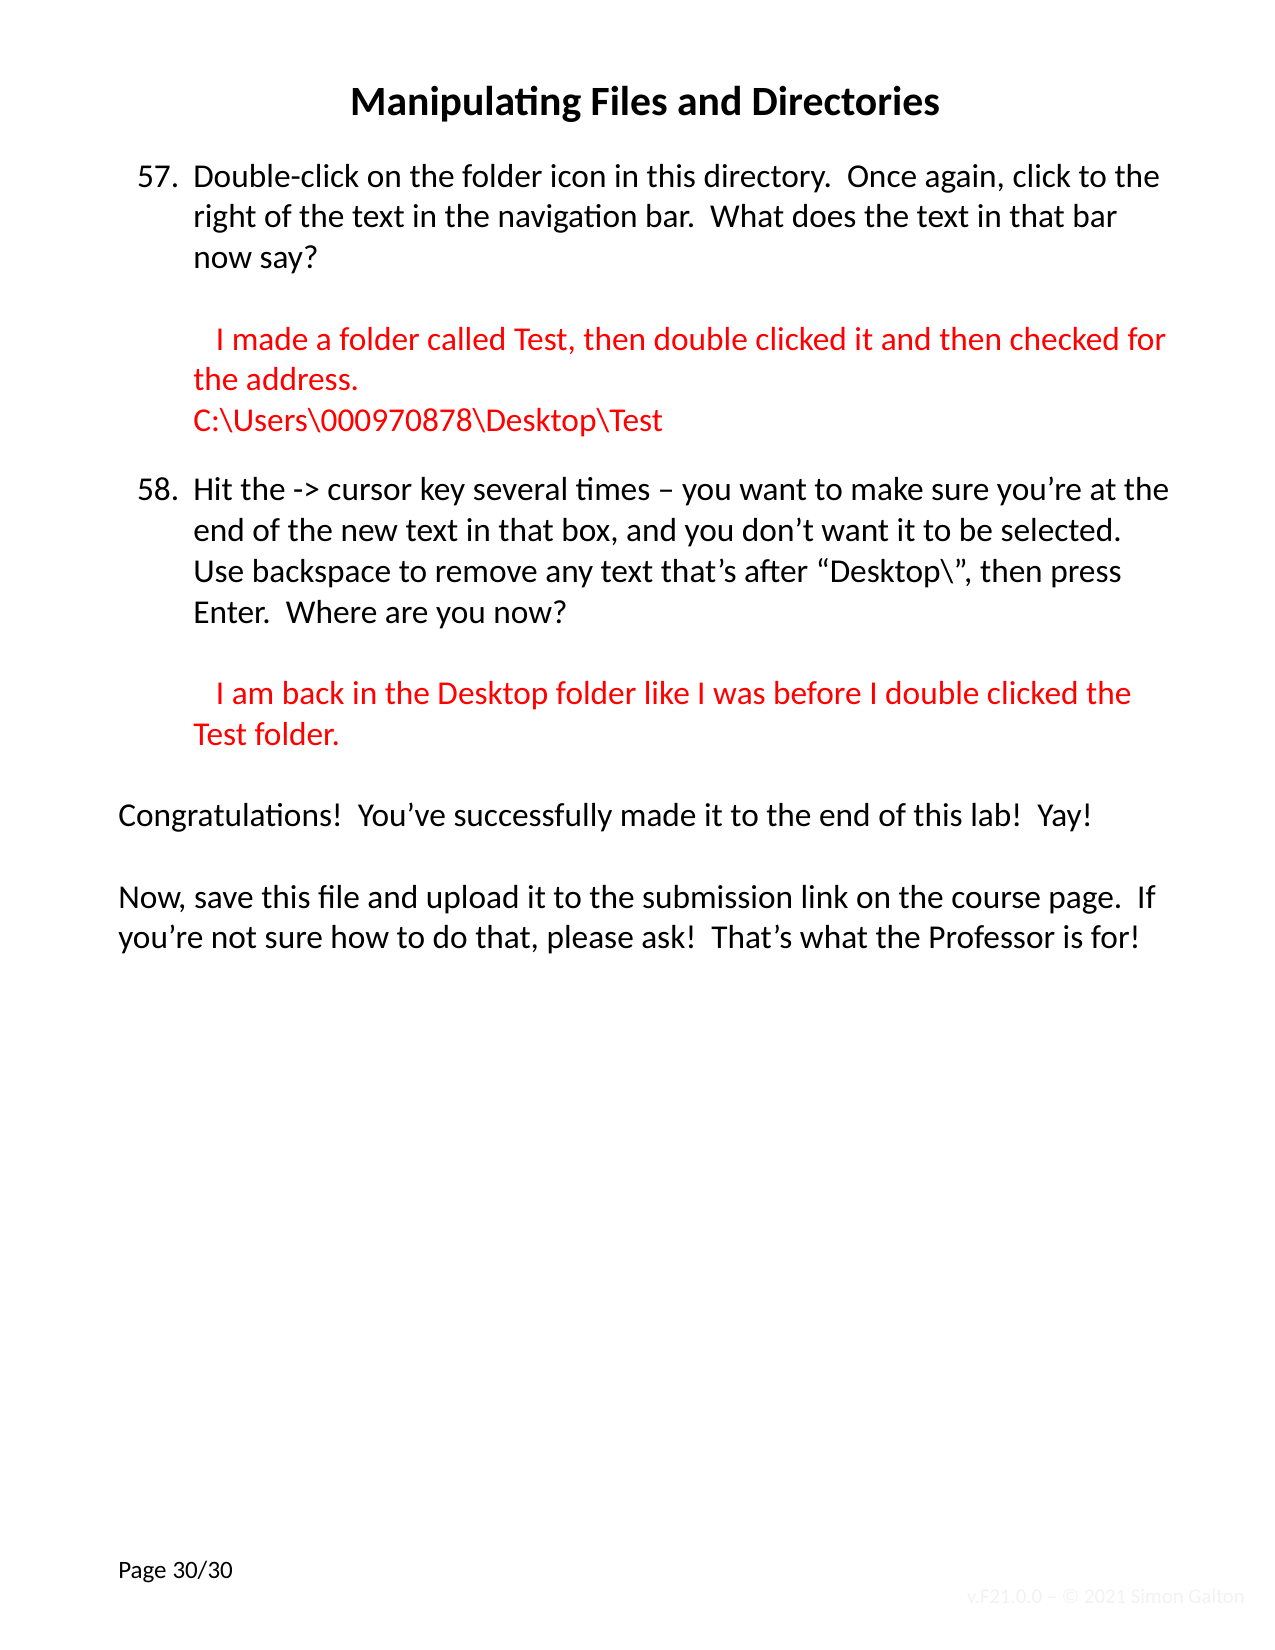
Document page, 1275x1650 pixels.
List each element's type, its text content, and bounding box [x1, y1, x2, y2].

text Congratulations! You’ve successfully made it to the end of this lab! Yay! [118, 794, 1172, 835]
list Double-click on the folder icon in this directory. Once again, click to the right of the text in the navigation bar. What does the text in that bar now say? I made a folder called Test, then double clicked it and then checked for the address. C:\Users\000970878\Desktop\Test [137, 154, 1172, 468]
text Now, save this file and upload it to the submission link on the course page. If you’re not sure how to do that, please ask! That’s what the Professor is for! [118, 876, 1172, 957]
list Hit the -> cursor key several times – you want to make sure you’re at the end of the new text in that box, and you don’t want it to be selected. Use backspace to remove any text that’s after “Desktop\”, then press Enter. Where are you now? I am back in the Desktop folder like I was before I double clicked the Test folder. [137, 468, 1172, 753]
